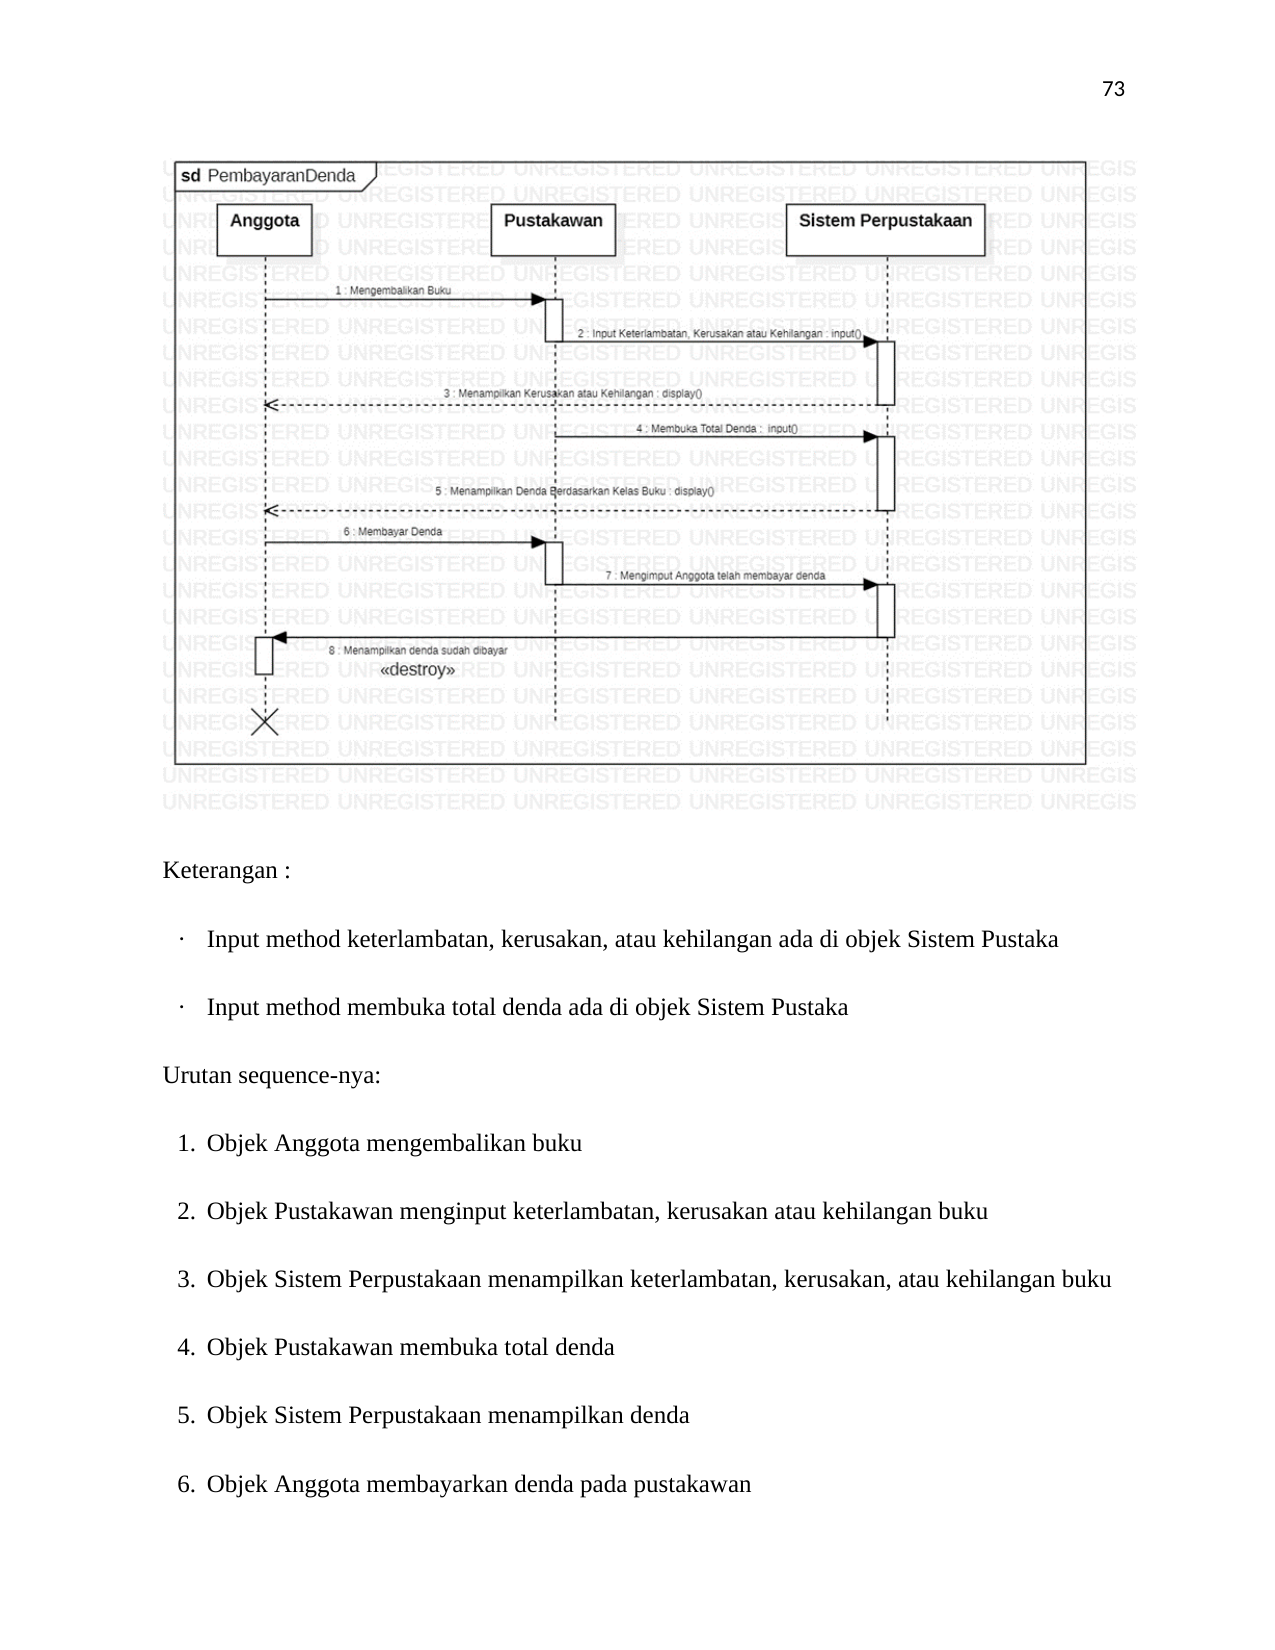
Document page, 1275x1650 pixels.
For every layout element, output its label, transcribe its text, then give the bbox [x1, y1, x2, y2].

text · Input method membuka total denda ada di objek Sistem Pustaka [177, 992, 1125, 1021]
text 2. Objek Pustakawan menginput keterlambatan, kerusakan atau kehilangan buku [177, 1196, 1125, 1225]
picture [162, 150, 1138, 817]
text · Input method keterlambatan, kerusakan, atau kehilangan ada di objek Sistem Pustaka [177, 924, 1125, 952]
text 4. Objek Pustakawan membuka total denda [177, 1332, 1125, 1361]
text Keterangan : [162, 856, 1125, 884]
text 1. Objek Anggota mengembalikan buku [177, 1128, 1125, 1157]
text 3. Objek Sistem Perpustakaan menampilkan keterlambatan, kerusakan, atau kehilangan buku [177, 1264, 1125, 1293]
text 6. Objek Anggota membayarkan denda pada pustakawan [177, 1469, 1125, 1497]
text 5. Objek Sistem Perpustakaan menampilkan denda [177, 1401, 1125, 1429]
text Urutan sequence-nya: [162, 1060, 1125, 1089]
